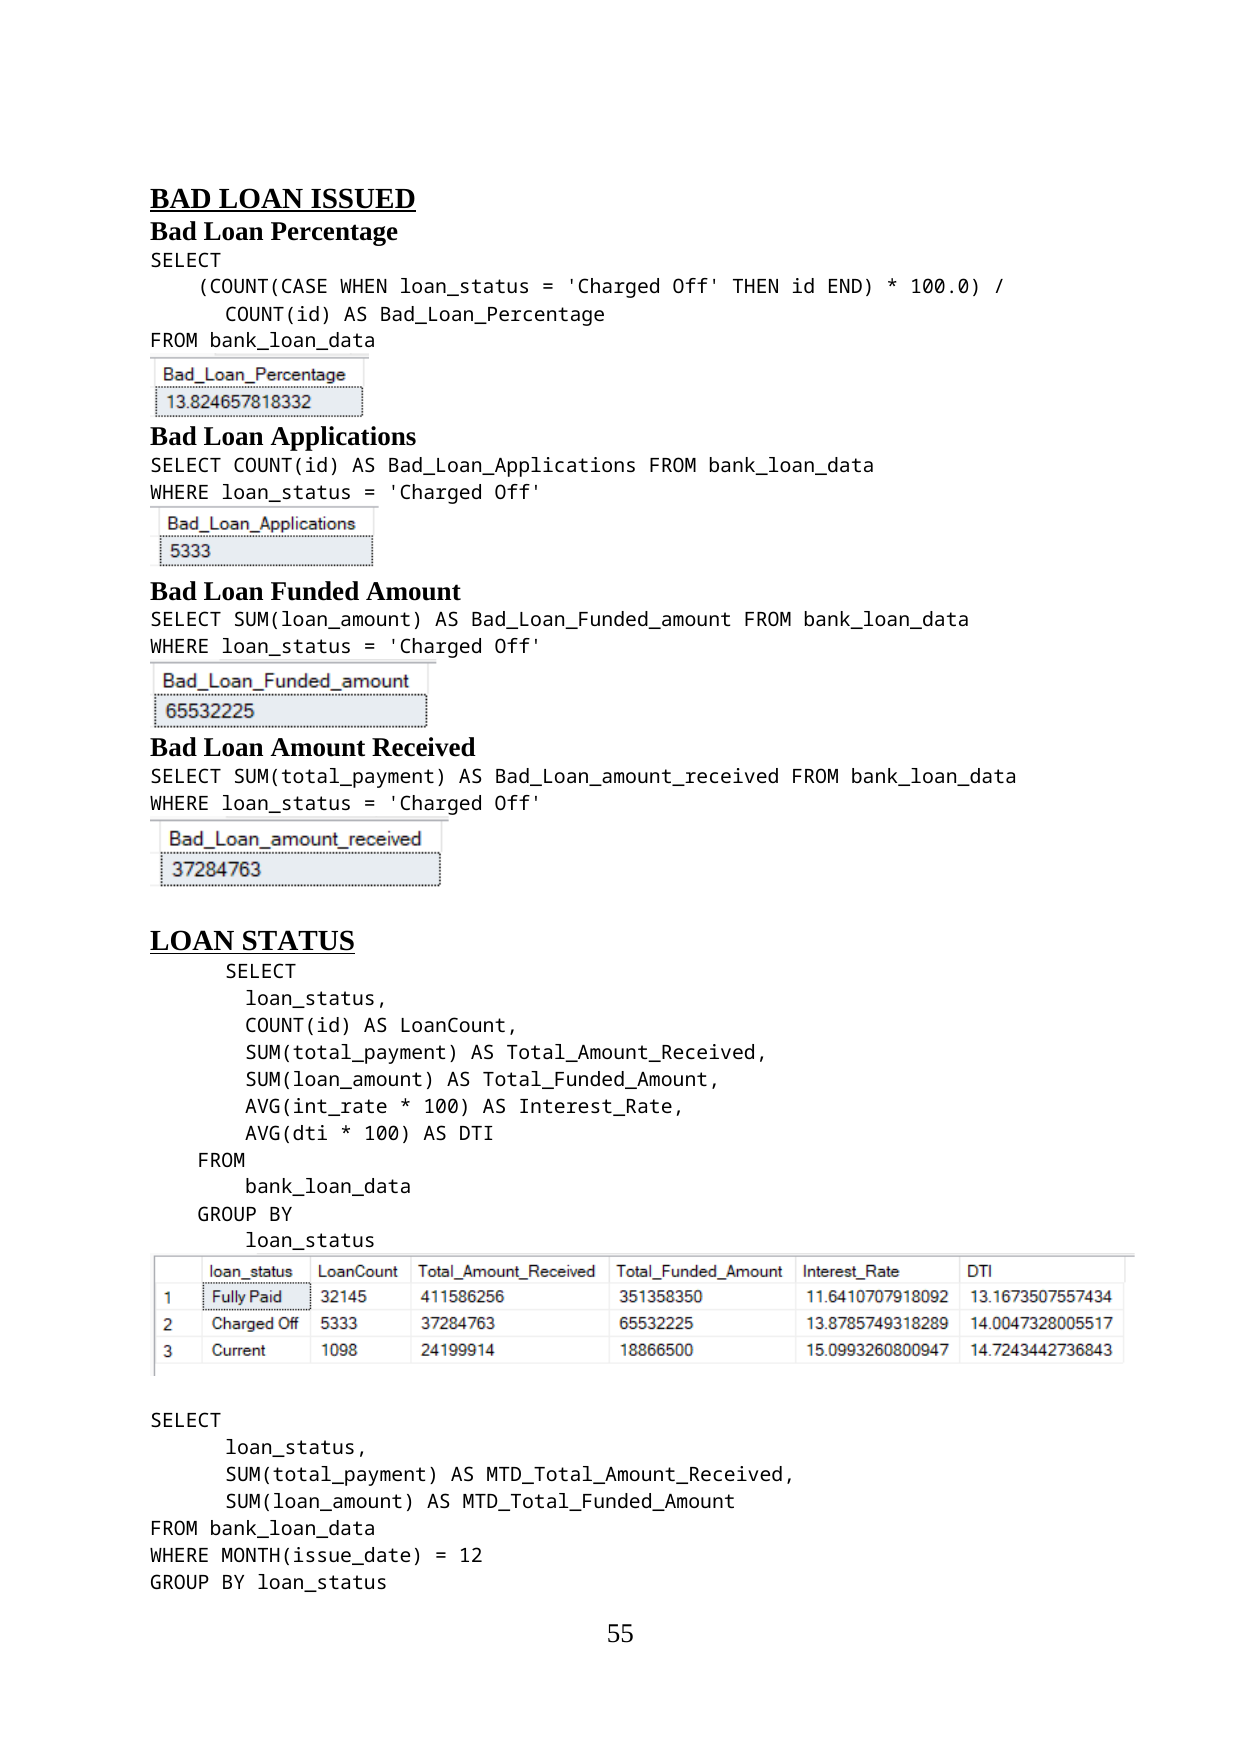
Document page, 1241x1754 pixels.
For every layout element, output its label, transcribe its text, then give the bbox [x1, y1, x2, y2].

text WHERE loan_status = 'Charged Off' [150, 633, 1090, 660]
text SELECT [150, 246, 1090, 273]
picture [150, 505, 379, 575]
text FROM bank_loan_data [150, 1514, 1090, 1541]
text SELECT [150, 957, 1090, 984]
text loan_status [150, 1227, 1090, 1253]
text SUM(total_payment) AS Total_Amount_Received, [150, 1038, 1090, 1065]
text GROUP BY loan_status [150, 1568, 1090, 1595]
text LOAN STATUS [150, 923, 1090, 957]
text COUNT(id) AS LoanCount, [150, 1011, 1090, 1038]
text BAD LOAN ISSUED [150, 181, 1090, 215]
text Bad Loan Funded Amount [150, 574, 1090, 606]
text SELECT [150, 1406, 1090, 1433]
picture [150, 659, 437, 731]
text bank_loan_data [150, 1173, 1090, 1200]
text SELECT COUNT(id) AS Bad_Loan_Applications FROM bank_loan_data [150, 451, 1090, 478]
text GROUP BY [150, 1200, 1090, 1227]
text AVG(dti * 100) AS DTI [150, 1119, 1090, 1146]
picture [150, 1253, 1135, 1376]
text COUNT(id) AS Bad_Loan_Percentage [150, 300, 1090, 327]
text SUM(total_payment) AS MTD_Total_Amount_Received, [150, 1460, 1090, 1487]
text SELECT SUM(loan_amount) AS Bad_Loan_Funded_amount FROM bank_loan_data [150, 606, 1090, 633]
text SELECT SUM(total_payment) AS Bad_Loan_amount_received FROM bank_loan_data [150, 762, 1090, 789]
text Bad Loan Percentage [150, 215, 1090, 246]
text WHERE MONTH(issue_date) = 12 [150, 1541, 1090, 1568]
text (COUNT(CASE WHEN loan_status = 'Charged Off' THEN id END) * 100.0) / [150, 273, 1090, 300]
text FROM [150, 1146, 1090, 1173]
picture [150, 353, 369, 420]
text Bad Loan Amount Received [150, 731, 1090, 762]
text WHERE loan_status = 'Charged Off' [150, 789, 1090, 816]
text SUM(loan_amount) AS MTD_Total_Funded_Amount [150, 1487, 1090, 1514]
text AVG(int_rate * 100) AS Interest_Rate, [150, 1092, 1090, 1119]
text WHERE loan_status = 'Charged Off' [150, 478, 1090, 505]
text SUM(loan_amount) AS Total_Funded_Amount, [150, 1065, 1090, 1092]
text loan_status, [150, 1433, 1090, 1460]
text FROM bank_loan_data [150, 327, 1090, 354]
text loan_status, [150, 984, 1090, 1011]
picture [150, 816, 449, 893]
text Bad Loan Applications [150, 420, 1090, 451]
